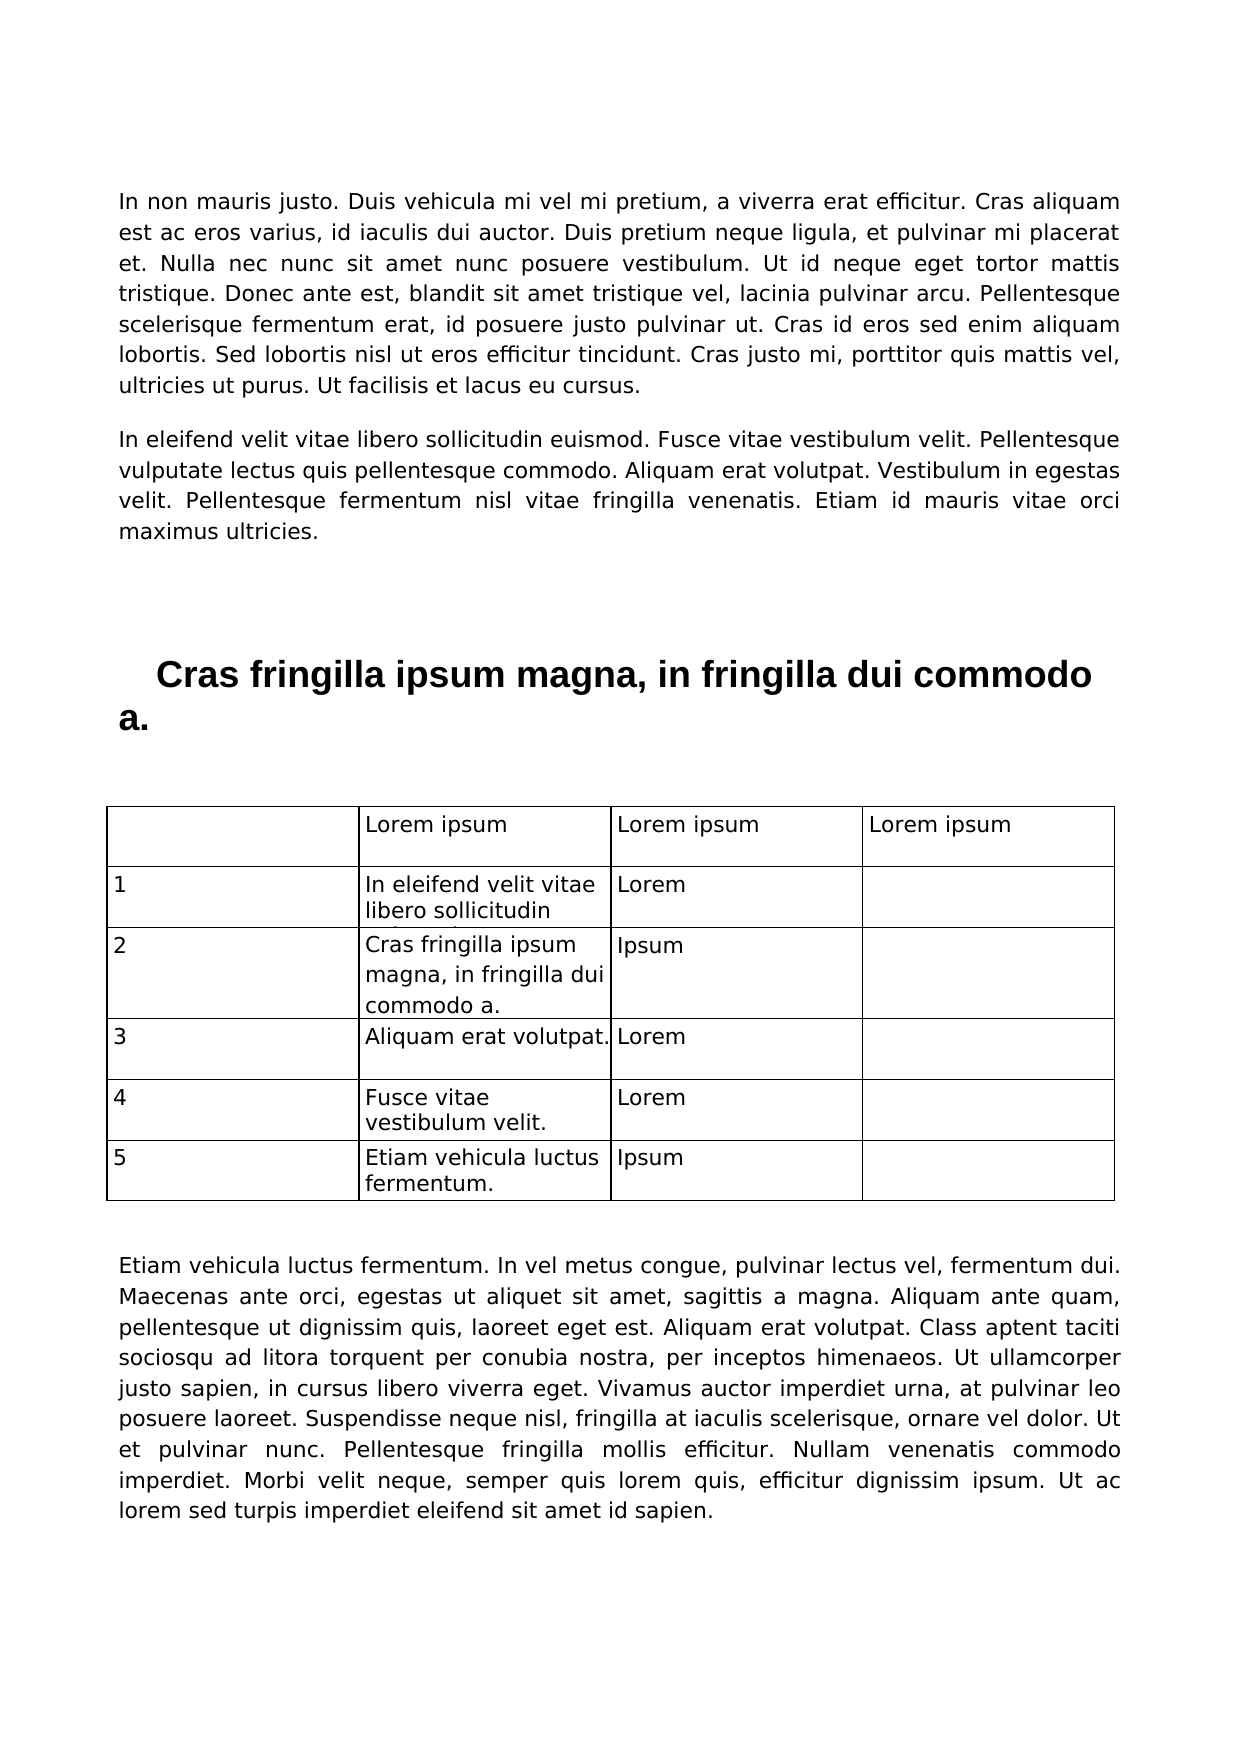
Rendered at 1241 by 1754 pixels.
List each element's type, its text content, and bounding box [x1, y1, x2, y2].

table_cell [863, 1019, 1114, 1079]
table_cell [863, 1080, 1114, 1139]
text In eleifend velit vitae libero sollicitudin euismod. Fusce vitae vestibulum velit. Pellentesque vulputate lectus quis pellentesque commodo. Aliquam erat volutpat. Vestibulum in egestas velit. Pellentesque fermentum nisl vitae fringilla venenatis. Etiam id mauris vitae orci maximus ultricies. [118, 423, 1121, 545]
table_cell Aliquam erat volutpat. [360, 1019, 610, 1079]
table_cell Etiam vehicula luctus fermentum. [360, 1141, 610, 1200]
table_cell 5 [108, 1141, 358, 1200]
table_cell 3 [108, 1019, 358, 1079]
table_cell 1 [108, 867, 358, 927]
table_header Lorem ipsum [612, 807, 862, 866]
table_cell 4 [108, 1080, 358, 1139]
table_cell Lorem [612, 867, 862, 927]
table_header Lorem ipsum [863, 807, 1114, 866]
table_cell [863, 928, 1114, 1018]
table_header [108, 807, 358, 866]
table_cell Lorem [612, 1080, 862, 1139]
table_cell 2 [108, 928, 358, 1018]
table_cell Cras fringilla ipsum magna, in fringilla dui commodo a. [360, 928, 610, 1018]
text In non mauris justo. Duis vehicula mi vel mi pretium, a viverra erat efficitur. Cras aliquam est ac eros varius, id iaculis dui auctor. Duis pretium neque ligula, et pulvinar mi placerat et. Nulla nec nunc sit amet nunc posuere vestibulum. Ut id neque eget tortor mattis tristique. Donec ante est, blandit sit amet tristique vel, lacinia pulvinar arcu. Pellentesque scelerisque fermentum erat, id posuere justo pulvinar ut. Cras id eros sed enim aliquam lobortis. Sed lobortis nisl ut eros efficitur tincidunt. Cras justo mi, porttitor quis mattis vel, ultricies ut purus. Ut facilisis et lacus eu cursus. [118, 185, 1121, 399]
table_cell [863, 1141, 1114, 1200]
text Etiam vehicula luctus fermentum. In vel metus congue, pulvinar lectus vel, fermentum dui. Maecenas ante orci, egestas ut aliquet sit amet, sagittis a magna. Aliquam ante quam, pellentesque ut dignissim quis, laoreet eget est. Aliquam erat volutpat. Class aptent taciti sociosqu ad litora torquent per conubia nostra, per inceptos himenaeos. Ut ullamcorper justo sapien, in cursus libero viverra eget. Vivamus auctor imperdiet urna, at pulvinar leo posuere laoreet. Suspendisse neque nisl, fringilla at iaculis scelerisque, ornare vel dolor. Ut et pulvinar nunc. Pellentesque fringilla mollis efficitur. Nullam venenatis commodo imperdiet. Morbi velit neque, semper quis lorem quis, efficitur dignissim ipsum. Ut ac lorem sed turpis imperdiet eleifend sit amet id sapien. [118, 1249, 1122, 1525]
table_cell Ipsum [612, 1141, 862, 1200]
text Cras fringilla ipsum magna, in fringilla dui commodo a. [118, 653, 1111, 739]
table_header Lorem ipsum [360, 807, 610, 866]
table_cell Ipsum [612, 928, 862, 1018]
table_cell [863, 867, 1114, 927]
table_cell Fusce vitae vestibulum velit. [360, 1080, 610, 1139]
table_cell Lorem [612, 1019, 862, 1079]
table_cell In eleifend velit vitae libero sollicitudin euismod. [360, 867, 610, 927]
